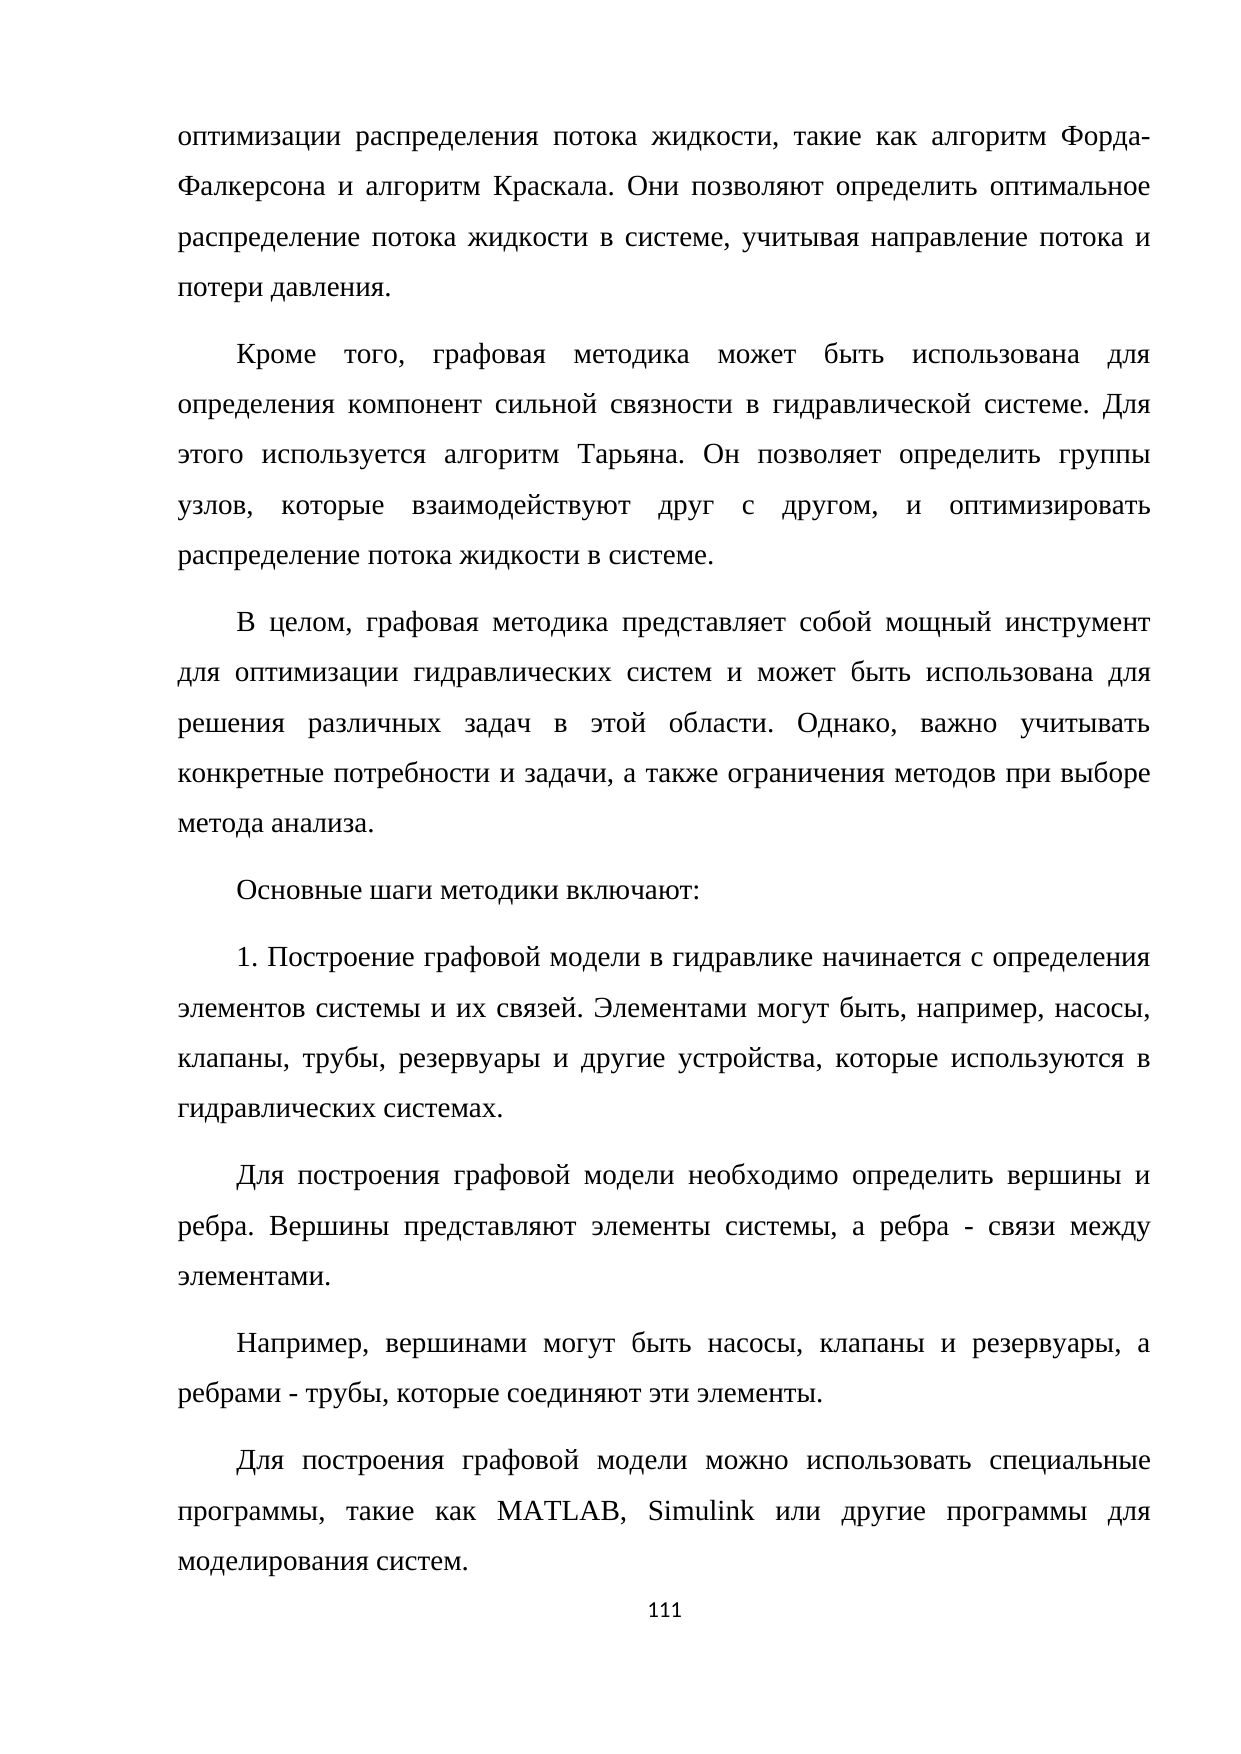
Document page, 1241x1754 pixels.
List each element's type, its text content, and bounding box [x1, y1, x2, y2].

text В целом, графовая методика представляет собой мощный инструмент для оптимизации гидравлических систем и может быть использована для решения различных задач в этой области. Однако, важно учитывать конкретные потребности и задачи, а также ограничения методов при выборе метода анализа. [177, 604, 1152, 839]
text Например, вершинами могут быть насосы, клапаны и резервуары, а ребрами - трубы, которые соединяют эти элементы. [177, 1325, 1152, 1409]
text Основные шаги методики включают: [177, 872, 1152, 906]
text 1. Построение графовой модели в гидравлике начинается с определения элементов системы и их связей. Элементами могут быть, например, насосы, клапаны, трубы, резервуары и другие устройства, которые используются в гидравлических системах. [177, 939, 1152, 1124]
text Для построения графовой модели можно использовать специальные программы, такие как MATLAB, Simulink или другие программы для моделирования систем. [177, 1442, 1152, 1576]
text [177, 118, 1152, 303]
text Кроме того, графовая методика может быть использована для определения компонент сильной связности в гидравлической системе. Для этого используется алгоритм Тарьяна. Он позволяет определить группы узлов, которые взаимодействуют друг с другом, и оптимизировать распределение потока жидкости в системе. [177, 336, 1152, 571]
text Для построения графовой модели необходимо определить вершины и ребра. Вершины представляют элементы системы, а ребра - связи между элементами. [177, 1157, 1152, 1292]
